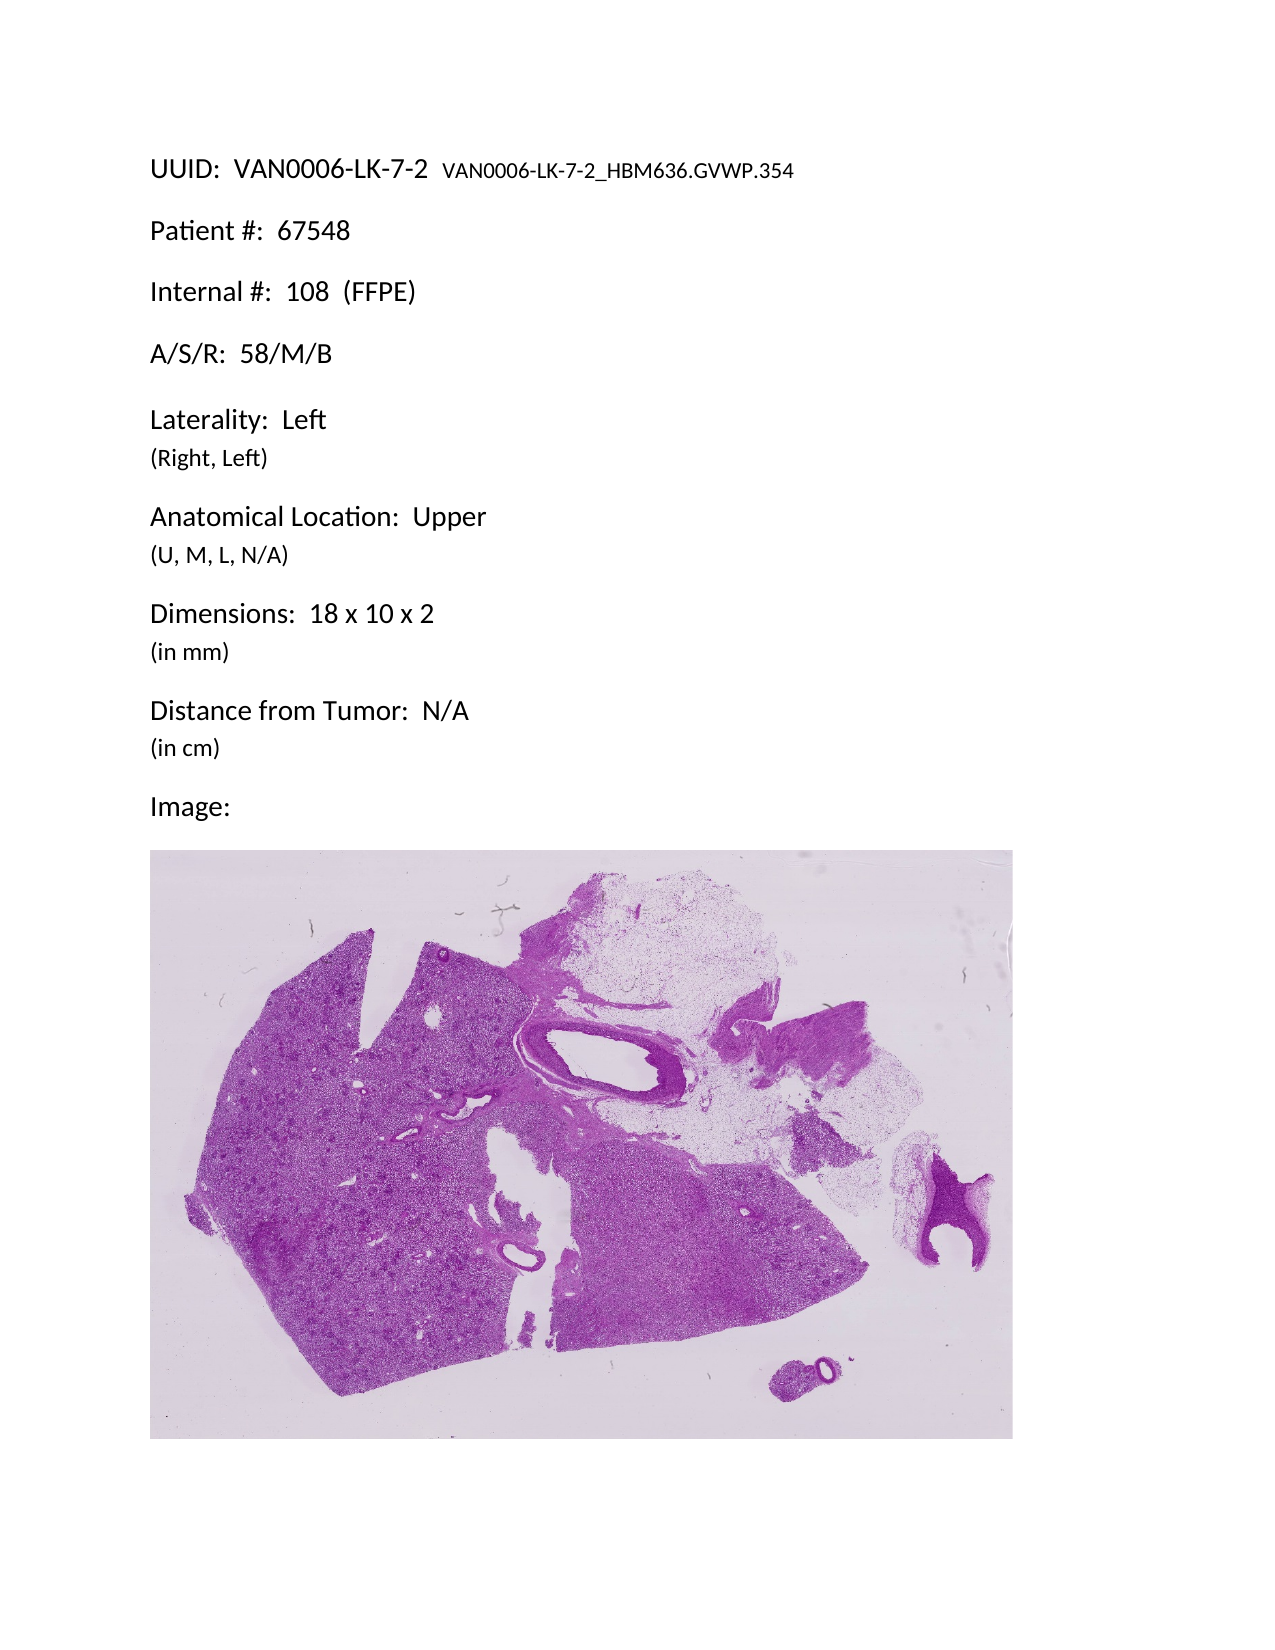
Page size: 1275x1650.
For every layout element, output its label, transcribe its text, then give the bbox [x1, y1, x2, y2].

text (in cm) [150, 732, 1125, 763]
text Image: [150, 788, 1125, 824]
text (Right, Left) [150, 442, 1125, 473]
text (U, M, L, N/A) [150, 539, 1125, 569]
text Anatomical Location: Upper [150, 498, 1125, 534]
text Dimensions: 18 x 10 x 2 [150, 595, 1125, 630]
text UUID: VAN0006-LK-7-2 VAN0006-LK-7-2_HBM636.GVWP.354 [150, 150, 1125, 186]
picture [150, 850, 1013, 1439]
text Internal #: 108 (FFPE) [150, 273, 1125, 309]
text Laterality: Left [150, 401, 1125, 437]
text A/S/R: 58/M/B [150, 335, 1125, 371]
text Patient #: 67548 [150, 212, 1125, 247]
text (in mm) [150, 636, 1125, 666]
text Distance from Tumor: N/A [150, 692, 1125, 727]
